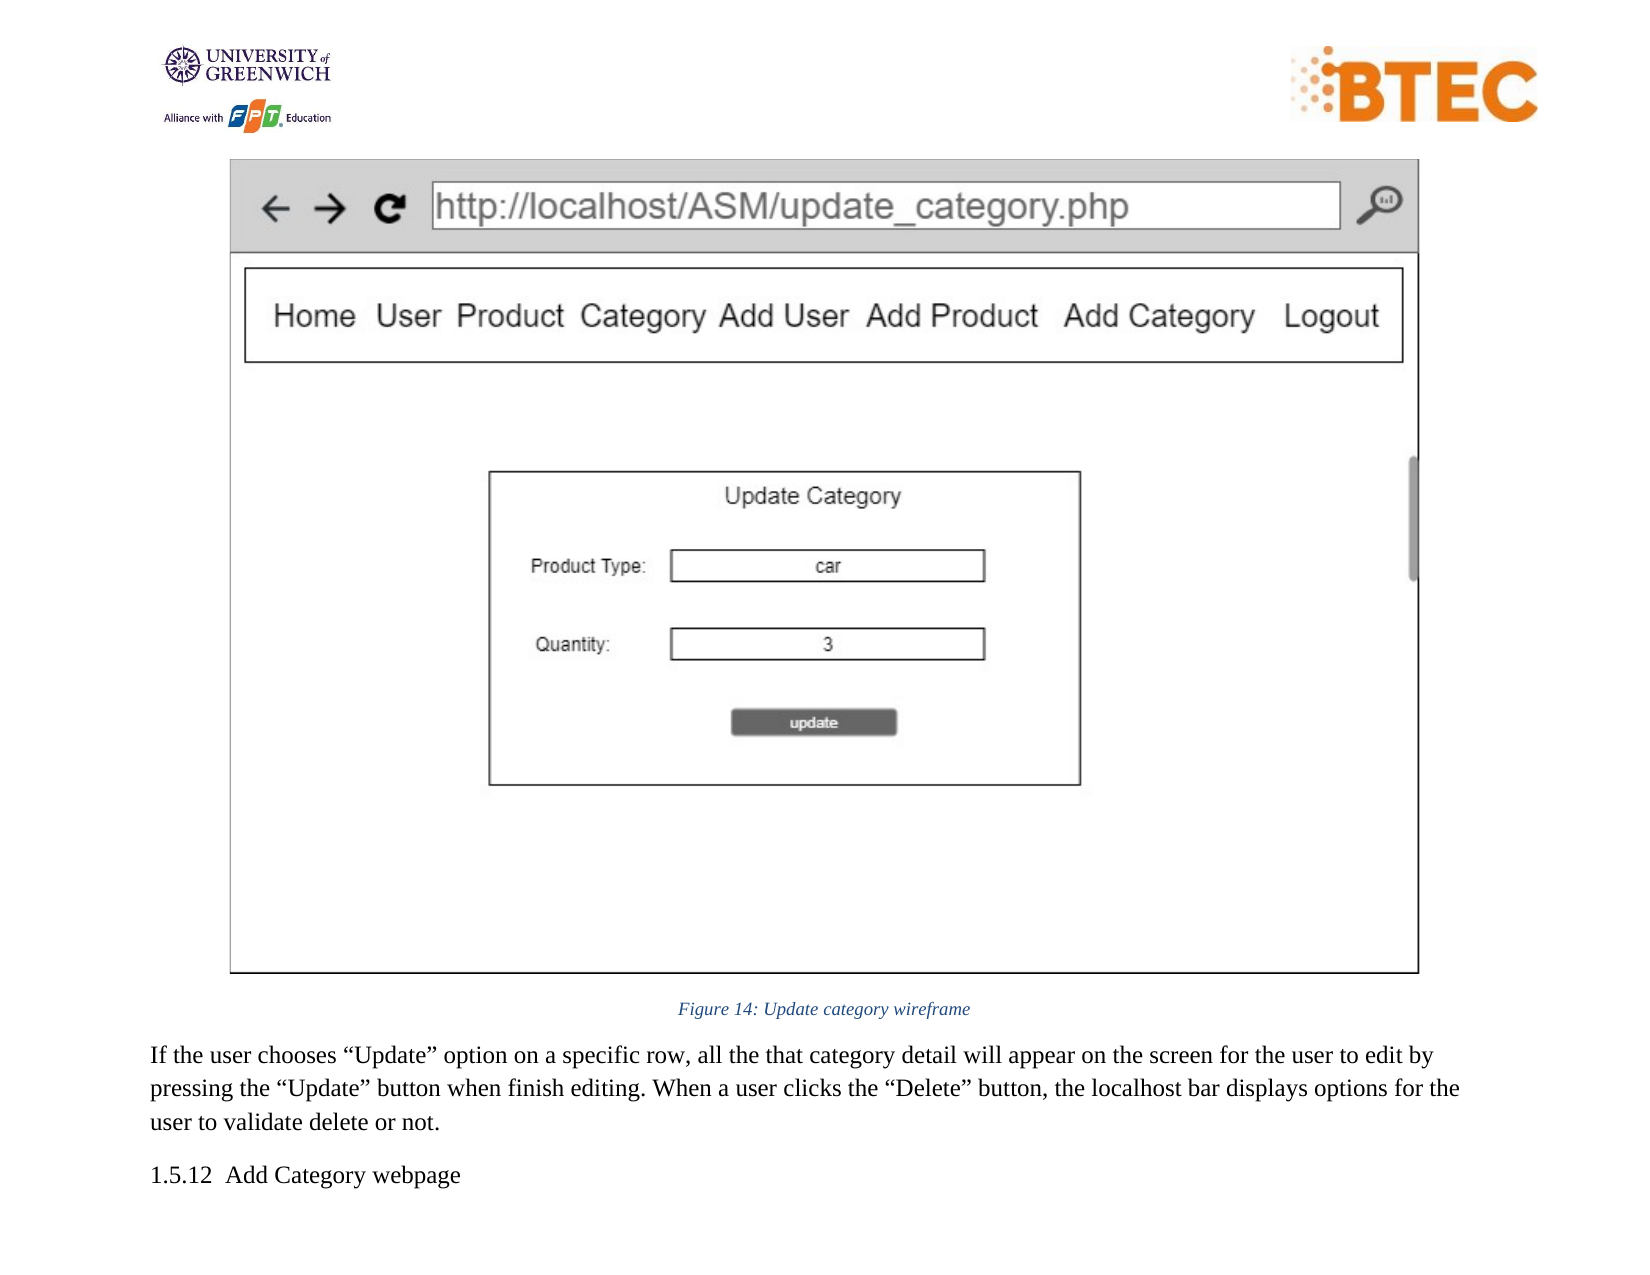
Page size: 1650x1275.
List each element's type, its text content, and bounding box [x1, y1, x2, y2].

picture [1290, 46, 1538, 122]
picture [150, 32, 343, 144]
text Figure 14: Update category wireframe [150, 998, 1500, 1020]
text 1.5.12 Add Category webpage [150, 1160, 1500, 1189]
picture [229, 159, 1421, 974]
text If the user chooses “Update” option on a specific row, all the that category detail will appear on the screen for the user to edit by pressing the “Update” button when finish editing. When a user clicks the “Delete” button, the localhost bar displays options for the user to validate delete or not. [150, 1041, 1500, 1135]
